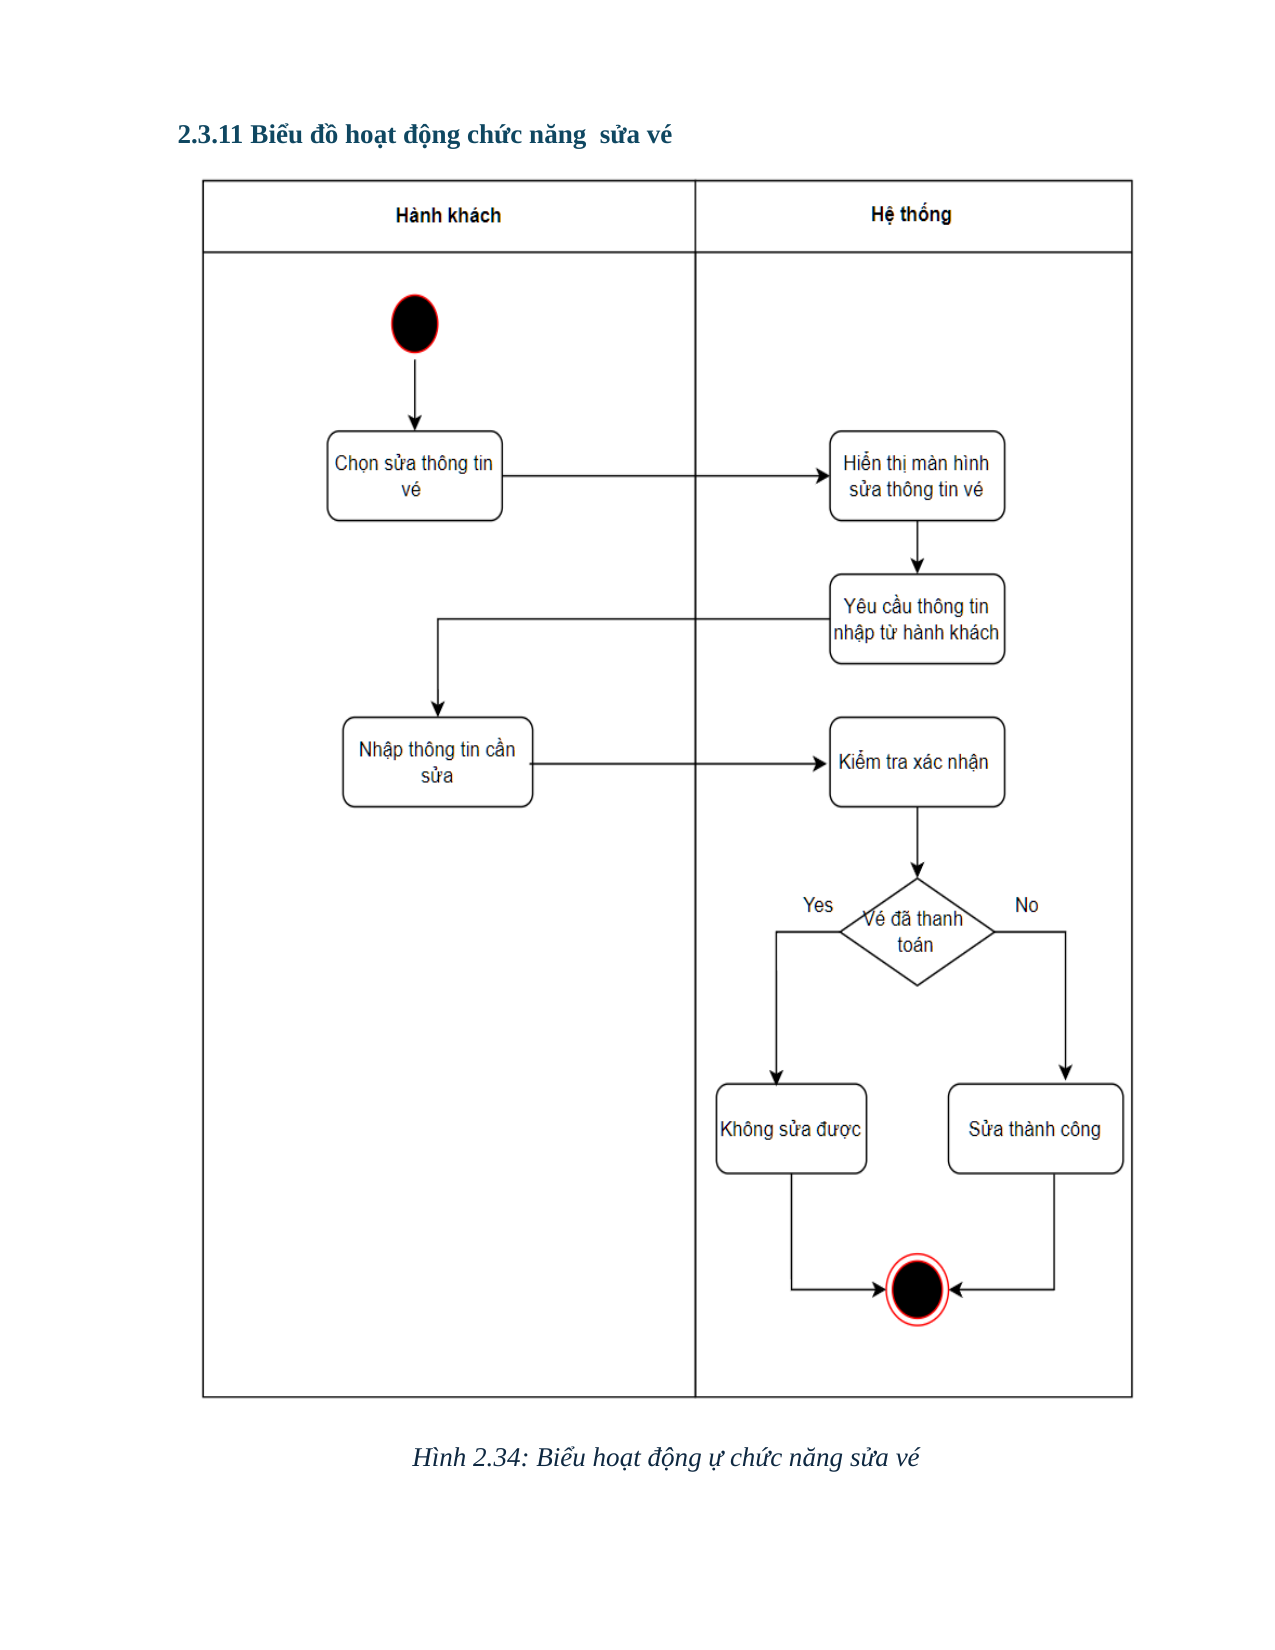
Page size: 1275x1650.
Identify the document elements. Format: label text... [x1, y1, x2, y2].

subtitle 2.3.11 Biểu đồ hoạt động chức năng sửa vé [177, 118, 1157, 149]
text Hình 2.34: Biểu hoạt động ự chức năng sửa vé [177, 1441, 1157, 1472]
picture [177, 164, 1157, 1425]
